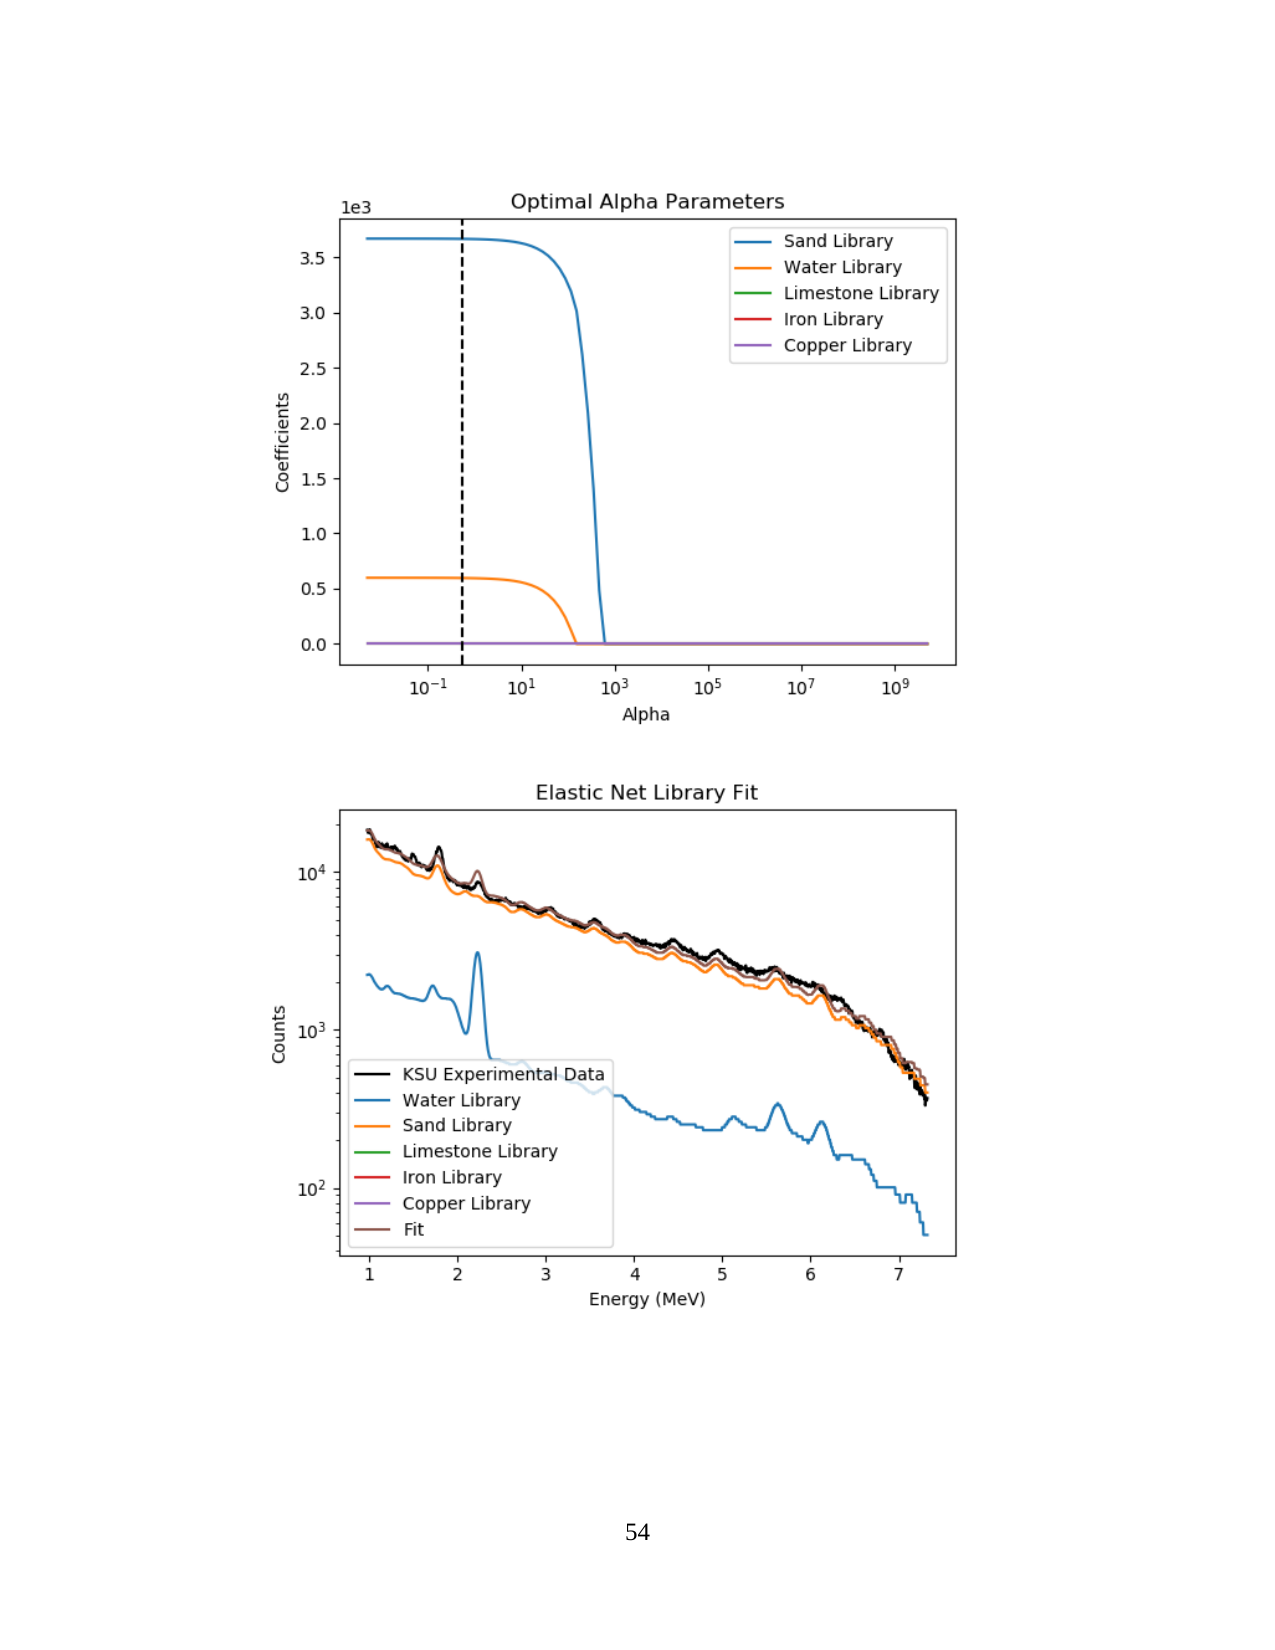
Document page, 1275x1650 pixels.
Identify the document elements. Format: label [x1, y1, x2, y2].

picture [241, 150, 1034, 728]
picture [241, 740, 1034, 1319]
